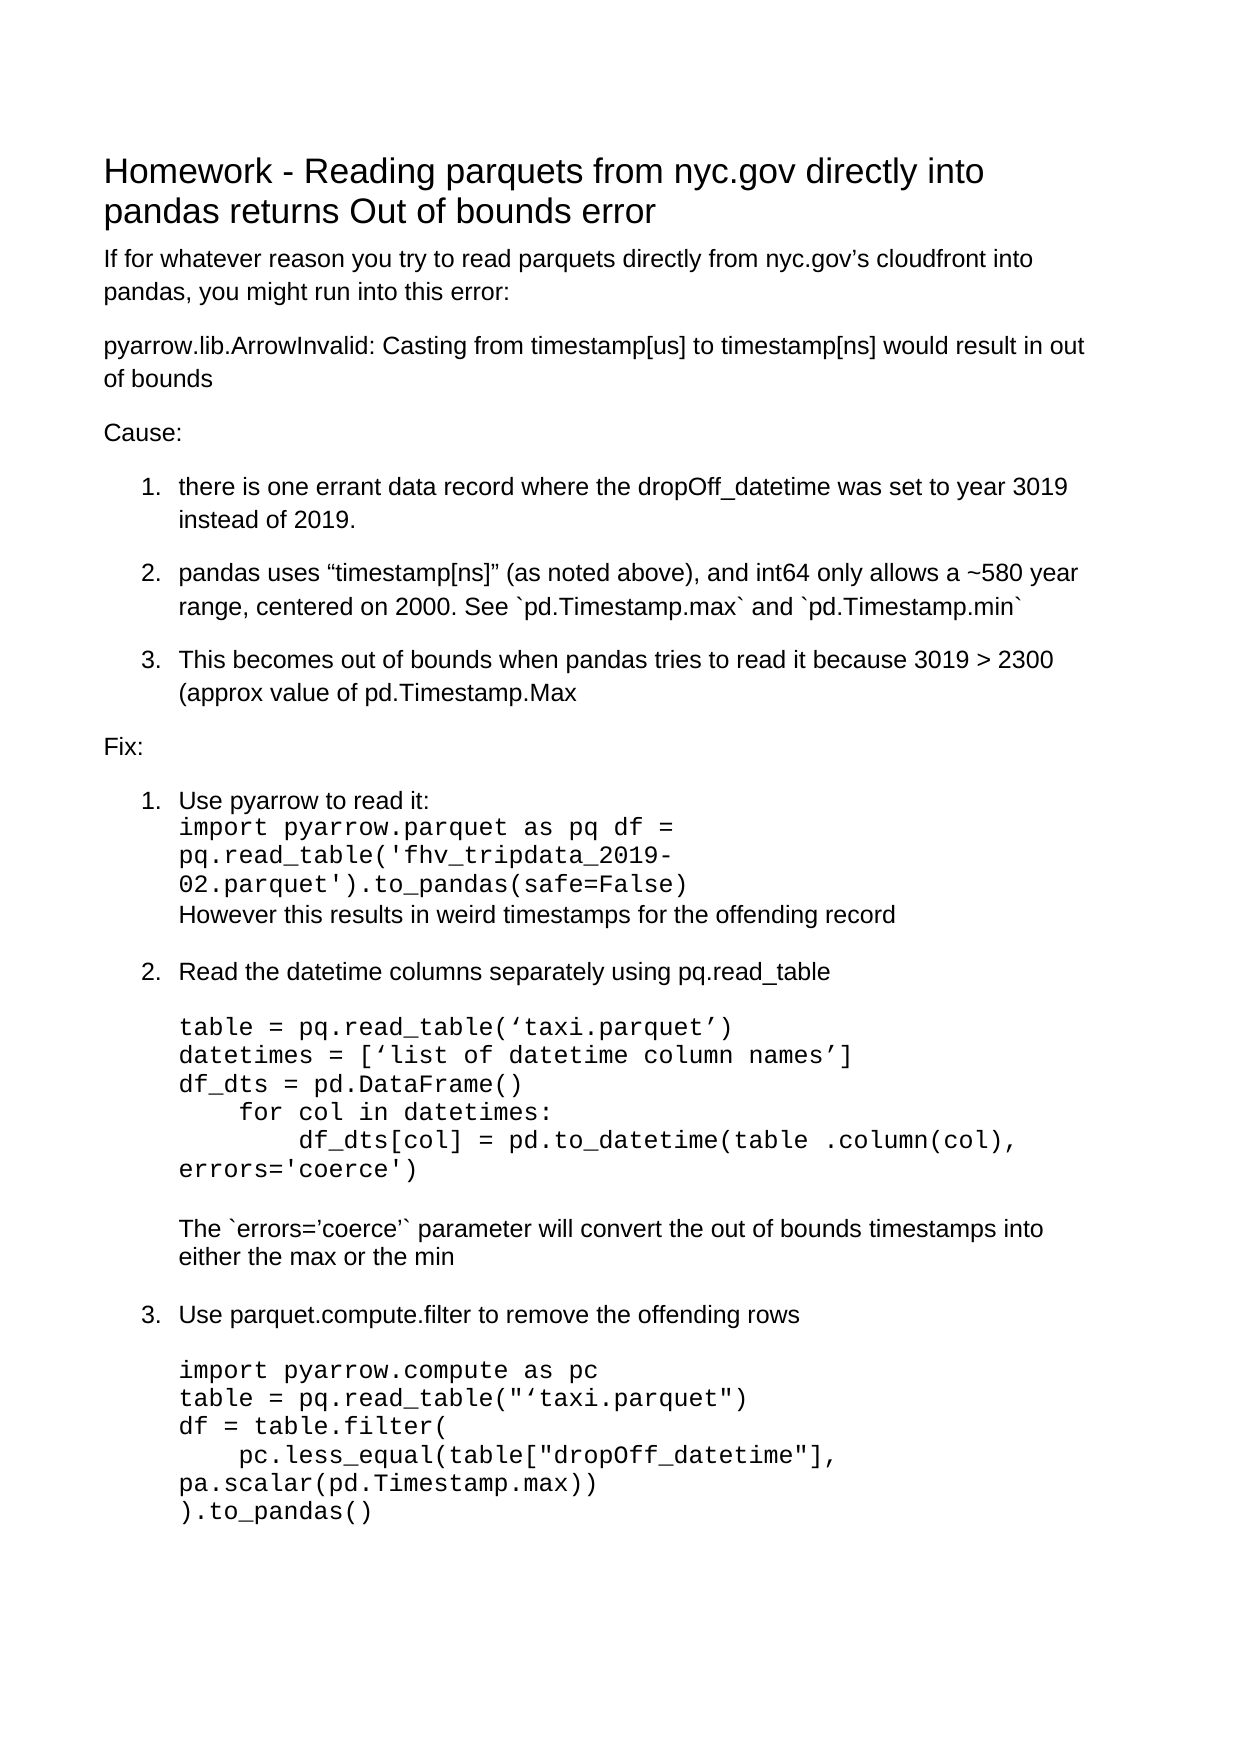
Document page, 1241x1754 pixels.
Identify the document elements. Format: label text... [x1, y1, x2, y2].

list This becomes out of bounds when pandas tries to read it because 3019 > 2300 (approx value of pd.Timestamp.Max [141, 645, 1097, 707]
text pyarrow.lib.ArrowInvalid: Casting from timestamp[us] to timestamp[ns] would result in out of bounds [103, 331, 1097, 393]
text df_dts[col] = pd.to_datetime(table .column(col), errors='coerce') The `errors=’coerce’` parameter will convert the out of bounds timestamps into either the max or the min [178, 1128, 1097, 1271]
list Use pyarrow to read it: import pyarrow.parquet as pq df = pq.read_table('fhv_tripdata_2019-02.parquet').to_pandas(safe=False) However this results in weird timestamps for the offending record [141, 786, 1097, 928]
text for col in datetimes: [178, 1100, 1097, 1128]
list Use parquet.compute.filter to remove the offending rows import pyarrow.compute as pc [141, 1300, 1097, 1386]
list Read the datetime columns separately using pq.read_table table = pq.read_table(‘taxi.parquet’) datetimes = [‘list of datetime column names’] df_dts = pd.DataFrame() [141, 957, 1097, 1100]
text If for whatever reason you try to read parquets directly from nyc.gov’s cloudfront into pandas, you might run into this error: [103, 244, 1097, 306]
list pandas uses “timestamp[ns]” (as noted above), and int64 only allows a ~580 year range, centered on 2000. See `pd.Timestamp.max` and `pd.Timestamp.min` [141, 558, 1097, 620]
text ).to_pandas() [178, 1499, 1097, 1527]
text Cause: [103, 418, 1097, 446]
text pc.less_equal(table["dropOff_datetime"], pa.scalar(pd.Timestamp.max)) [178, 1442, 1097, 1499]
text Fix: [103, 732, 1097, 761]
text df = table.filter( [178, 1414, 1097, 1442]
subtitle Homework - Reading parquets from nyc.gov directly into pandas returns Out of bounds error [103, 150, 1097, 231]
list there is one errant data record where the dropOff_datetime was set to year 3019 instead of 2019. [141, 472, 1097, 533]
text table = pq.read_table("‘taxi.parquet") [178, 1386, 1097, 1414]
